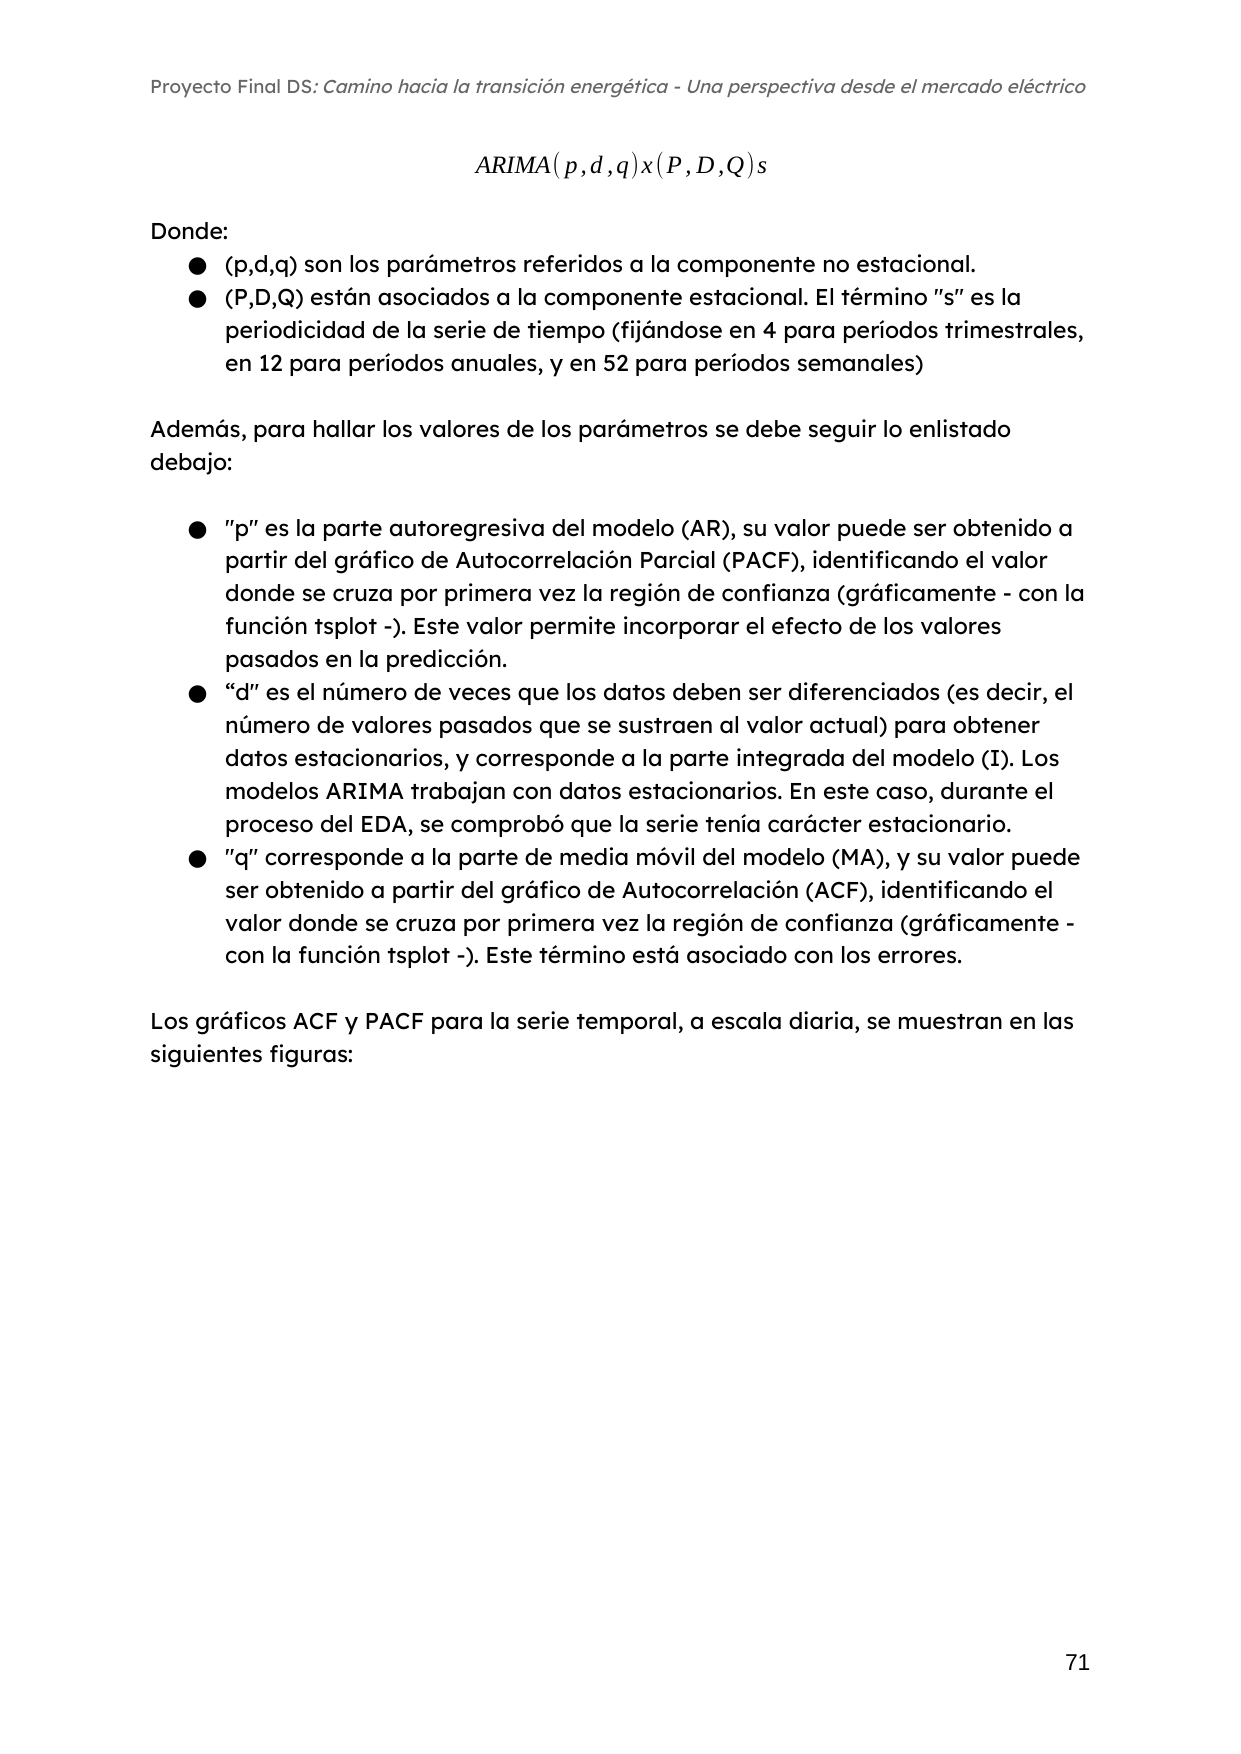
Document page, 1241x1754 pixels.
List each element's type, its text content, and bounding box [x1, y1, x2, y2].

list (p,d,q) son los parámetros referidos a la componente no estacional. [187, 250, 1090, 278]
text Los gráficos ACF y PACF para la serie temporal, a escala diaria, se muestran en las siguientes figuras: [150, 1007, 1090, 1068]
text Además, para hallar los valores de los parámetros se debe seguir lo enlistado debajo: [150, 414, 1090, 476]
list "q" corresponde a la parte de media móvil del modelo (MA), y su valor puede ser obtenido a partir del gráfico de Autocorrelación (ACF), identificando el valor donde se cruza por primera vez la región de confianza (gráficamente - con la función tsplot -). Este término está asociado con los errores. [187, 842, 1090, 969]
list "p" es la parte autoregresiva del modelo (AR), su valor puede ser obtenido a partir del gráfico de Autocorrelación Parcial (PACF), identificando el valor donde se cruza por primera vez la región de confianza (gráficamente - con la función tsplot -). Este valor permite incorporar el efecto de los valores pasados en la predicción. [187, 513, 1090, 673]
list (P,D,Q) están asociados a la componente estacional. El término "s" es la periodicidad de la serie de tiempo (fijándose en 4 para períodos trimestrales, en 12 para períodos anuales, y en 52 para períodos semanales) [187, 283, 1090, 377]
list “d" es el número de veces que los datos deben ser diferenciados (es decir, el número de valores pasados que se sustraen al valor actual) para obtener datos estacionarios, y corresponde a la parte integrada del modelo (I). Los modelos ARIMA trabajan con datos estacionarios. En este caso, durante el proceso del EDA, se comprobó que la serie tenía carácter estacionario. [187, 678, 1090, 838]
text Donde: [150, 217, 1090, 245]
